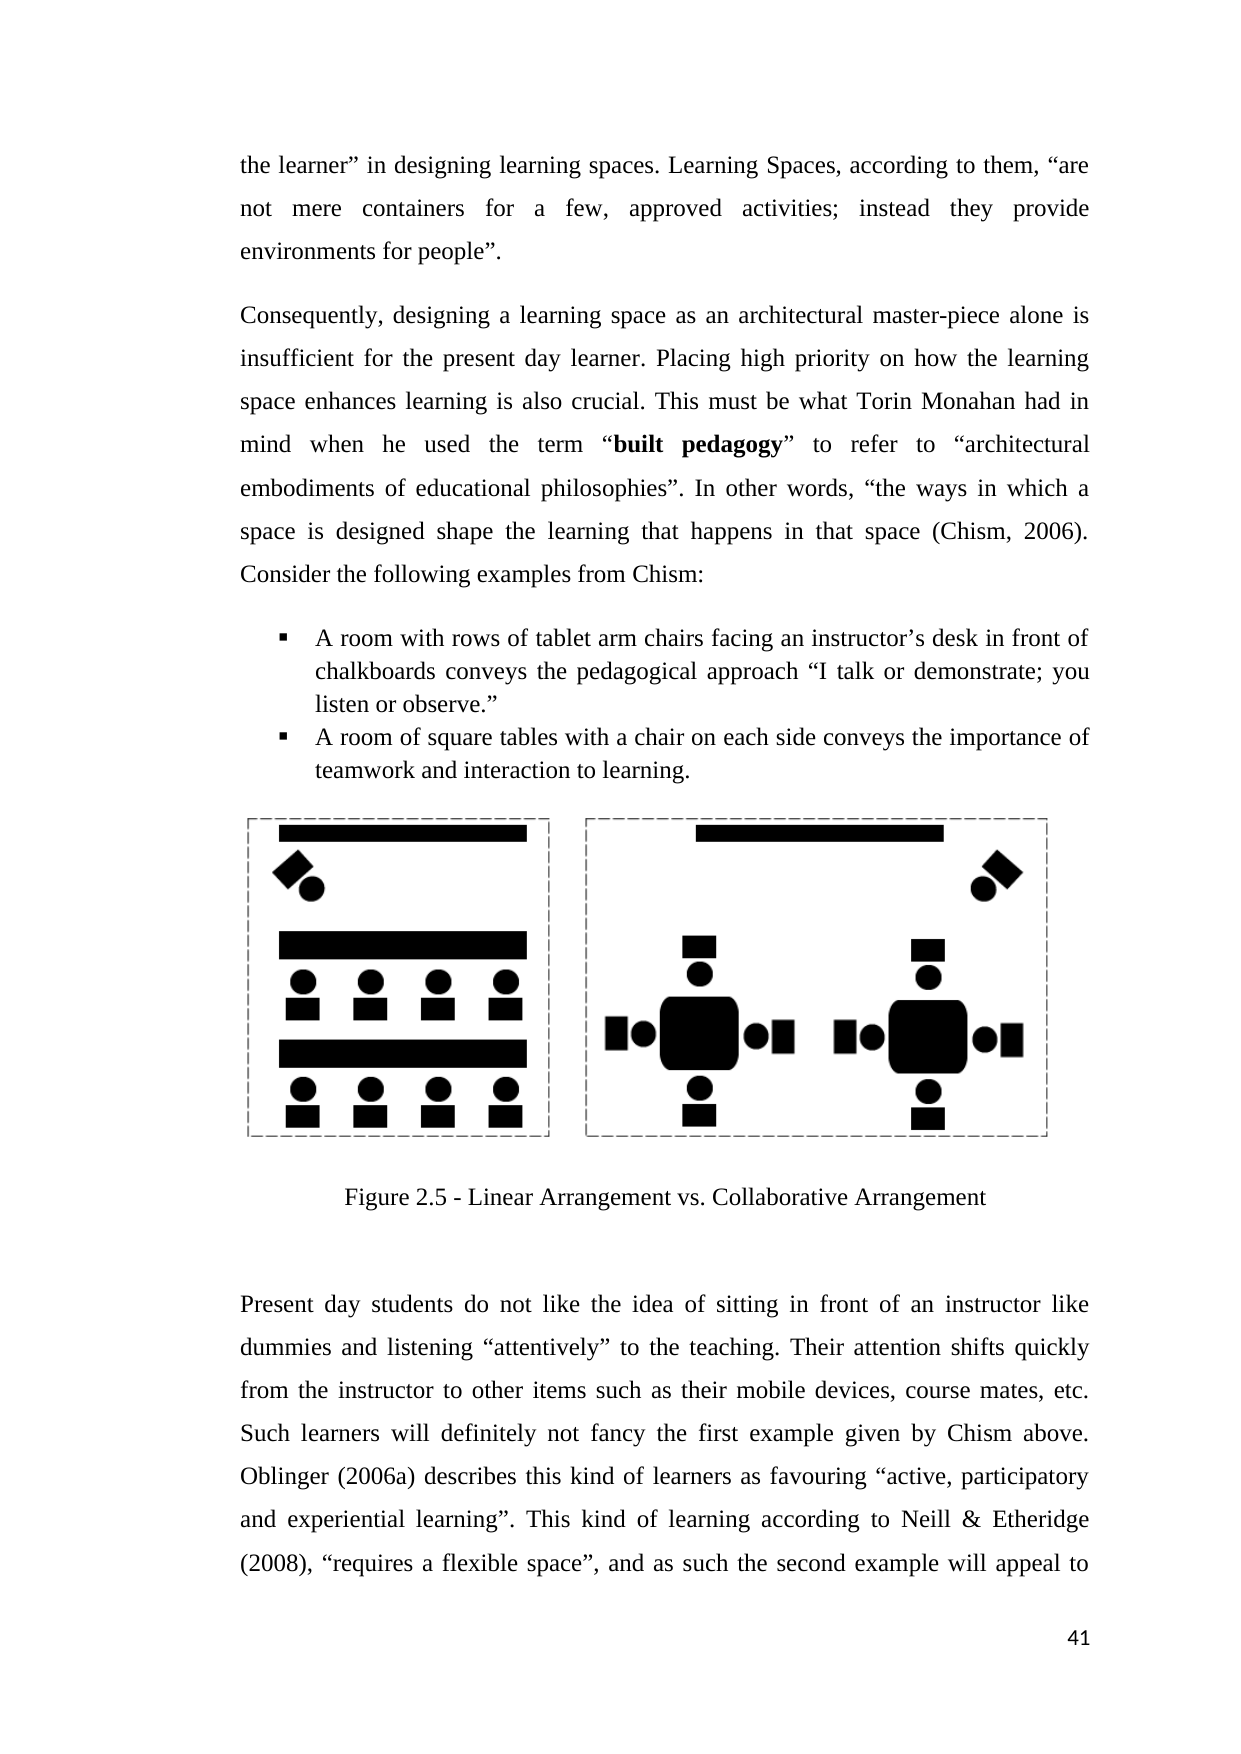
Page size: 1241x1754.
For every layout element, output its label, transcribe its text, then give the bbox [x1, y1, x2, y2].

text Figure 2.5 - Linear Arrangement vs. Collaborative Arrangement [240, 1182, 1090, 1211]
list A room with rows of tablet arm chairs facing an instructor’s desk in front of chalkboards conveys the pedagogical approach “I talk or demonstrate; you listen or observe.” [277, 623, 1090, 718]
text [240, 150, 1090, 265]
text Consequently, designing a learning space as an architectural master-piece alone is insufficient for the present day learner. Placing high priority on how the learning space enhances learning is also crucial. This must be what Torin Monahan had in mind when he used the term “built pedagogy” to refer to “architectural embodiments of educational philosophies”. In other words, “the ways in which a space is designed shape the learning that happens in that space (Chism, 2006). Consider the following examples from Chism: [240, 300, 1090, 588]
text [240, 1246, 1090, 1576]
picture [240, 808, 1054, 1147]
list A room of square tables with a chair on each side conveys the importance of teamwork and interaction to learning. [277, 722, 1090, 784]
